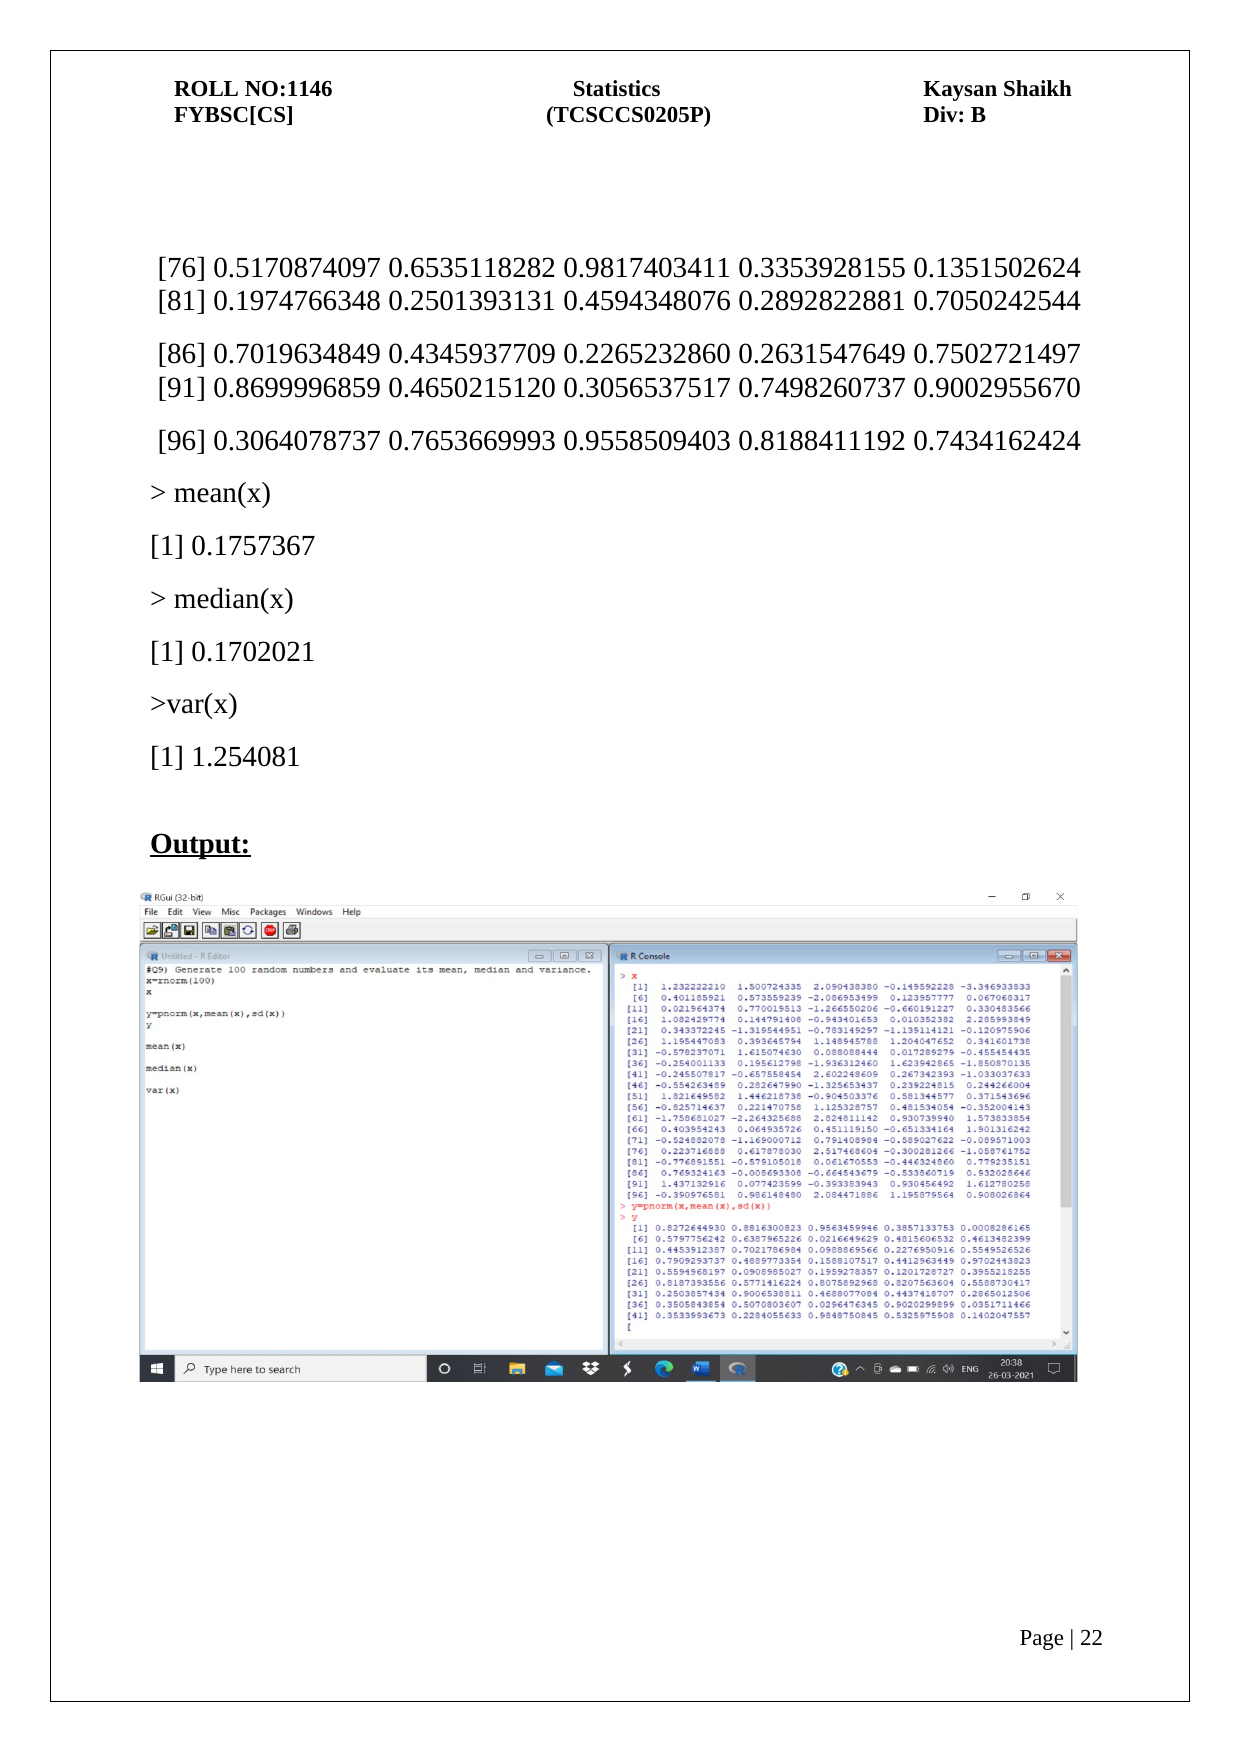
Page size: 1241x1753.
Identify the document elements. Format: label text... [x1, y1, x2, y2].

picture [139, 892, 1078, 1382]
text [96] 0.3064078737 0.7653669993 0.9558509403 0.8188411192 0.7434162424 [157, 423, 1103, 456]
list median(x) [1] 0.1702021 [150, 581, 316, 668]
text [76] 0.5170874097 0.6535118282 0.9817403411 0.3353928155 0.1351502624 [157, 250, 1103, 283]
text [91] 0.8699996859 0.4650215120 0.3056537517 0.7498260737 0.9002955670 [157, 370, 1103, 403]
text >var(x) [150, 687, 1103, 720]
text [1] 0.1757367 [150, 528, 1103, 562]
text [1] 1.254081 [150, 739, 1103, 773]
list mean(x) [150, 475, 1103, 509]
subtitle Output: [150, 826, 1103, 859]
text [81] 0.1974766348 0.2501393131 0.4594348076 0.2892822881 0.7050242544 [157, 283, 1103, 317]
text [86] 0.7019634849 0.4345937709 0.2265232860 0.2631547649 0.7502721497 [157, 336, 1103, 370]
